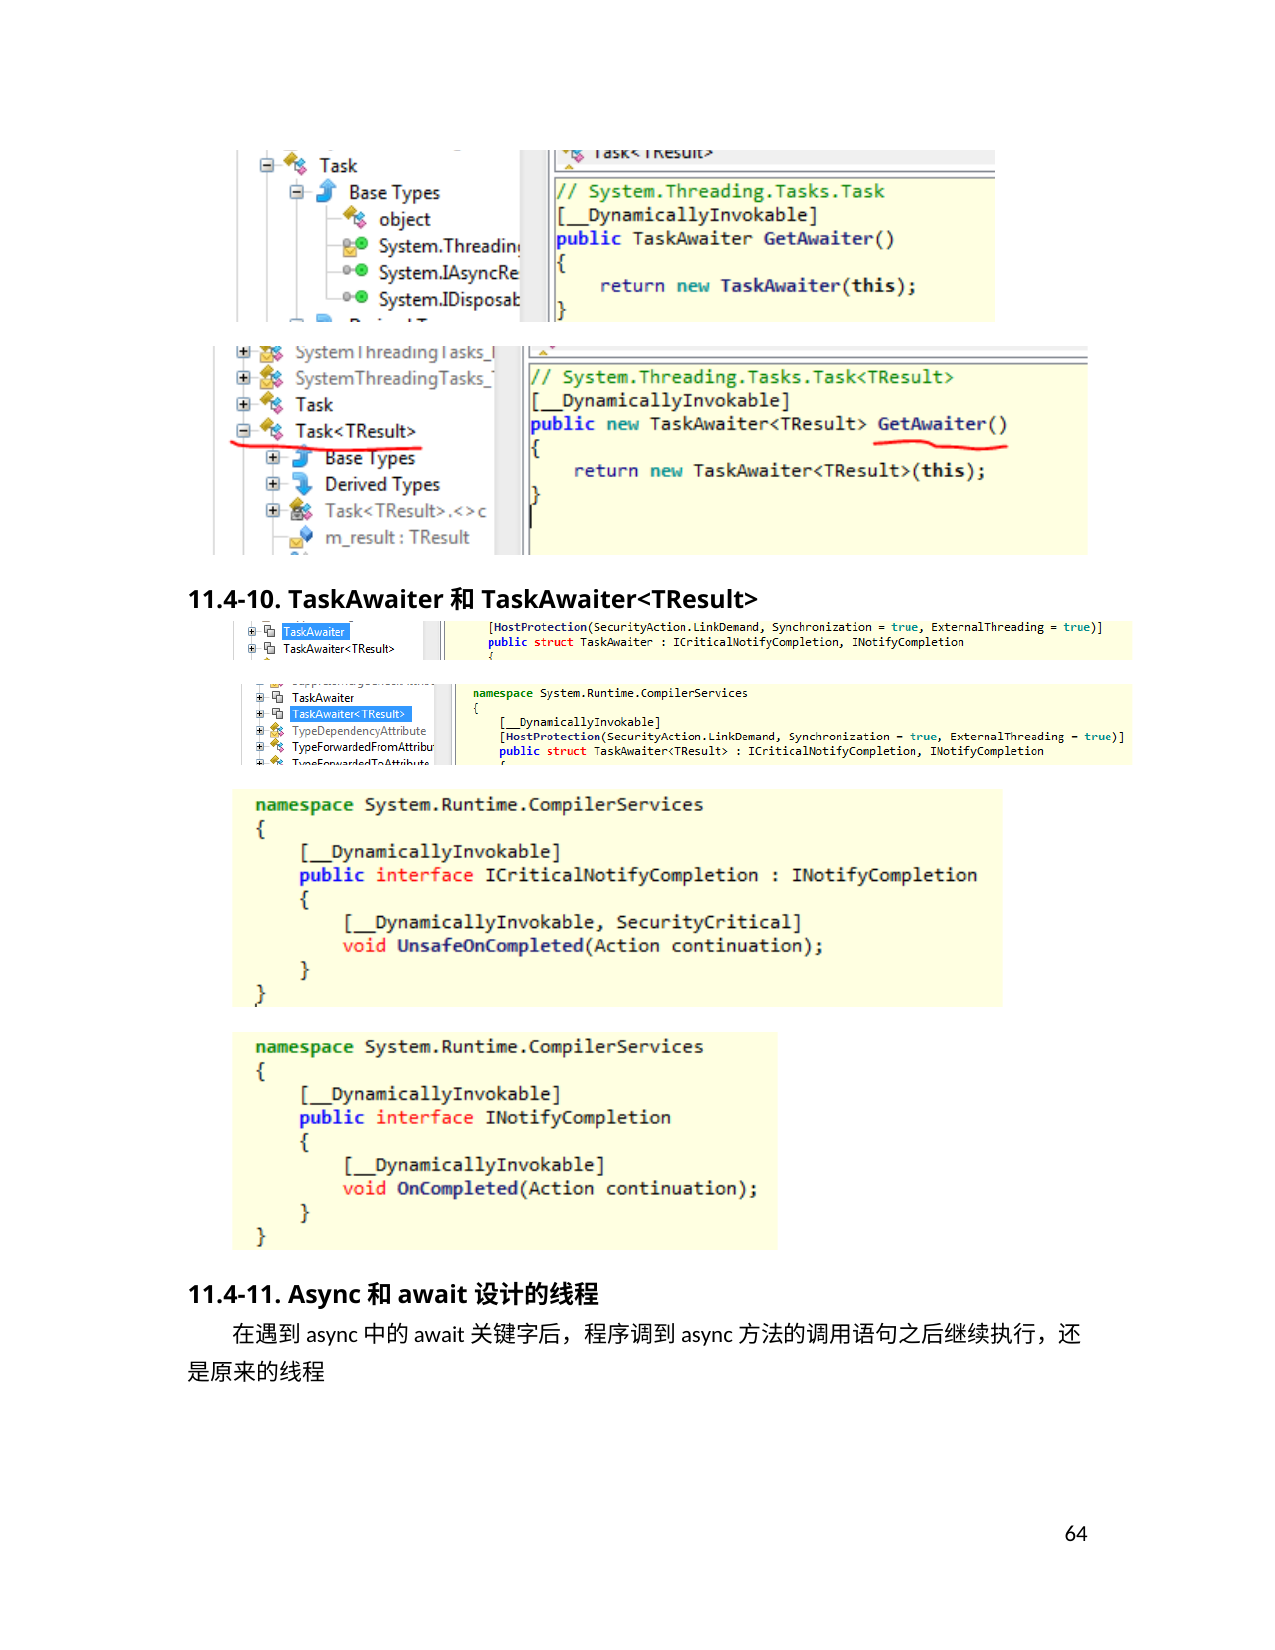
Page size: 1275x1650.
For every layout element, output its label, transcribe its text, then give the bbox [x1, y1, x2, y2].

subtitle Async 和await 设计的线程 [187, 1274, 1087, 1310]
picture [232, 684, 1133, 765]
picture [232, 1032, 778, 1250]
picture [187, 346, 1088, 555]
picture [232, 789, 1003, 1007]
picture [232, 150, 995, 322]
subtitle TaskAwaiter 和 TaskAwaiter<TResult> [187, 580, 1087, 616]
text 在遇到async 中的await 关键字后，程序调到async 方法的调用语句之后继续执行，还是原来的线程 [187, 1316, 1087, 1387]
picture [232, 621, 1133, 660]
